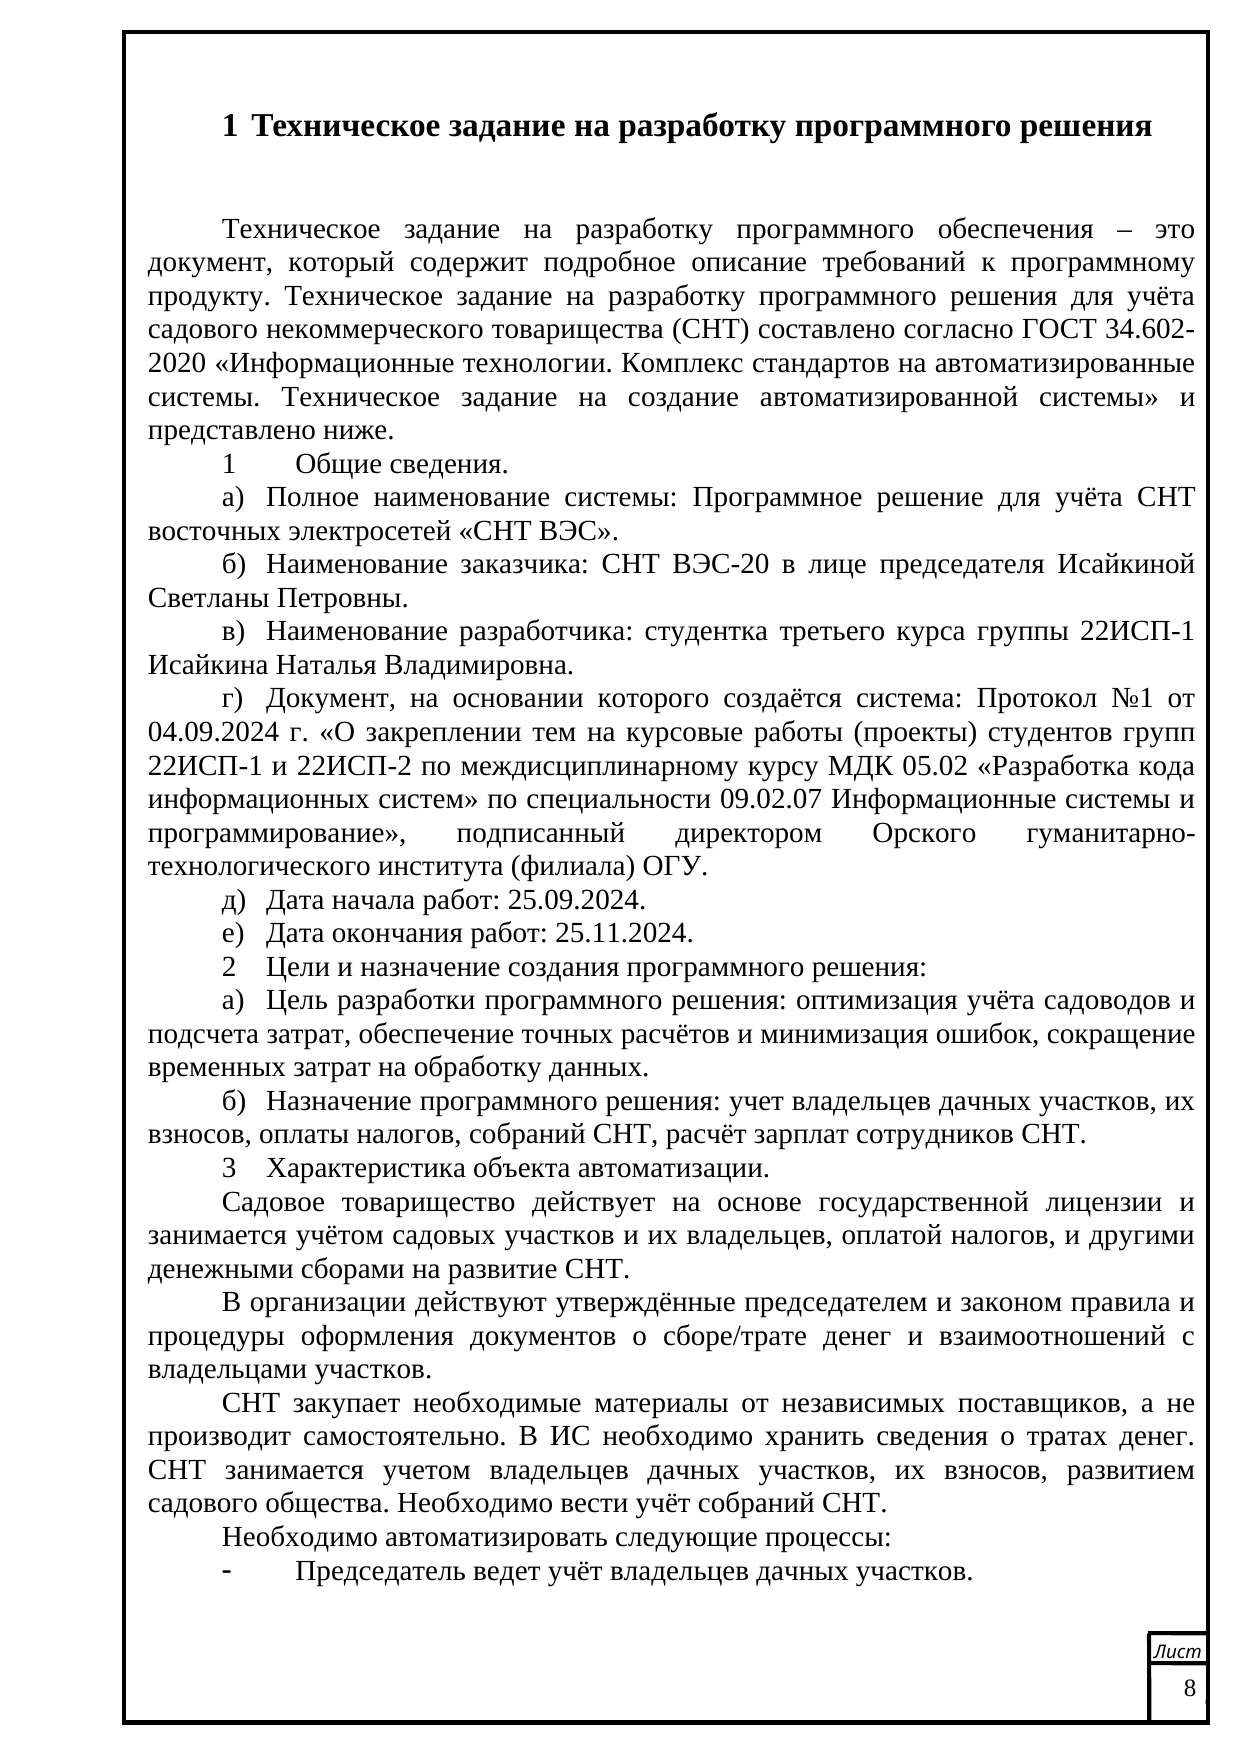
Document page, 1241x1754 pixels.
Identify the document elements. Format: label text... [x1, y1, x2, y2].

list Назначение программного решения: учет владельцев дачных участков, их взносов, оплаты налогов, собраний СНТ, расчёт зарплат сотрудников СНТ. [148, 1083, 1196, 1150]
list Техническое задание на разработку программного обеспечения – это документ, который содержит подробное описание требований к программному продукту. Техническое задание на разработку программного решения для учёта садового некоммерческого товарищества (СНТ) составлено согласно ГОСТ 34.602-2020 «Информационные технологии. Комплекс стандартов на автоматизированные системы. Техническое задание на создание автоматизированной системы» и представлено ниже. [148, 211, 1196, 446]
text В организации действуют утверждённые председателем и законом правила и процедуры оформления документов о сборе/трате денег и взаимоотношений с владельцами участков. [148, 1284, 1196, 1385]
list Цели и назначение создания программного решения: [148, 949, 1196, 982]
text Садовое товарищество действует на основе государственной лицензии и занимается учётом садовых участков и их владельцев, оплатой налогов, и другими денежными сборами на развитие СНТ. [148, 1184, 1196, 1284]
list Наименование разработчика: студентка третьего курса группы 22ИСП-1 Исайкина Наталья Владимировна. [148, 613, 1196, 681]
list Наименование заказчика: СНТ ВЭС-20 в лице председателя Исайкиной Светланы Петровны. [148, 546, 1196, 613]
list Цель разработки программного решения: оптимизация учёта садоводов и подсчета затрат, обеспечение точных расчётов и минимизация ошибок, сокращение временных затрат на обработку данных. [148, 982, 1196, 1083]
list Общие сведения. [148, 446, 1196, 479]
text Необходимо автоматизировать следующие процессы: [148, 1519, 1196, 1553]
list Председатель ведет учёт владельцев дачных участков. [148, 1553, 1196, 1586]
list Документ, на основании которого создаётся система: Протокол №1 от 04.09.2024 г. «О закреплении тем на курсовые работы (проекты) студентов групп 22ИСП-1 и 22ИСП-2 по междисциплинарному курсу МДК 05.02 «Разработка кода информационных систем» по специальности 09.02.07 Информационные системы и программирование», подписанный директором Орского гуманитарно-технологического института (филиала) ОГУ. [148, 681, 1196, 882]
list Полное наименование системы: Программное решение для учёта СНТ восточных электросетей «СНТ ВЭС». [148, 479, 1196, 546]
list Техническое задание на разработку программного решения [148, 106, 1181, 144]
list Дата окончания работ: 25.11.2024. [148, 915, 1196, 949]
list Дата начала работ: 25.09.2024. [148, 882, 1196, 915]
list Характеристика объекта автоматизации. [148, 1150, 1196, 1184]
text СНТ закупает необходимые материалы от независимых поставщиков, а не производит самостоятельно. В ИС необходимо хранить сведения о тратах денег. СНТ занимается учетом владельцев дачных участков, их взносов, развитием садового общества. Необходимо вести учёт собраний СНТ. [148, 1385, 1196, 1519]
